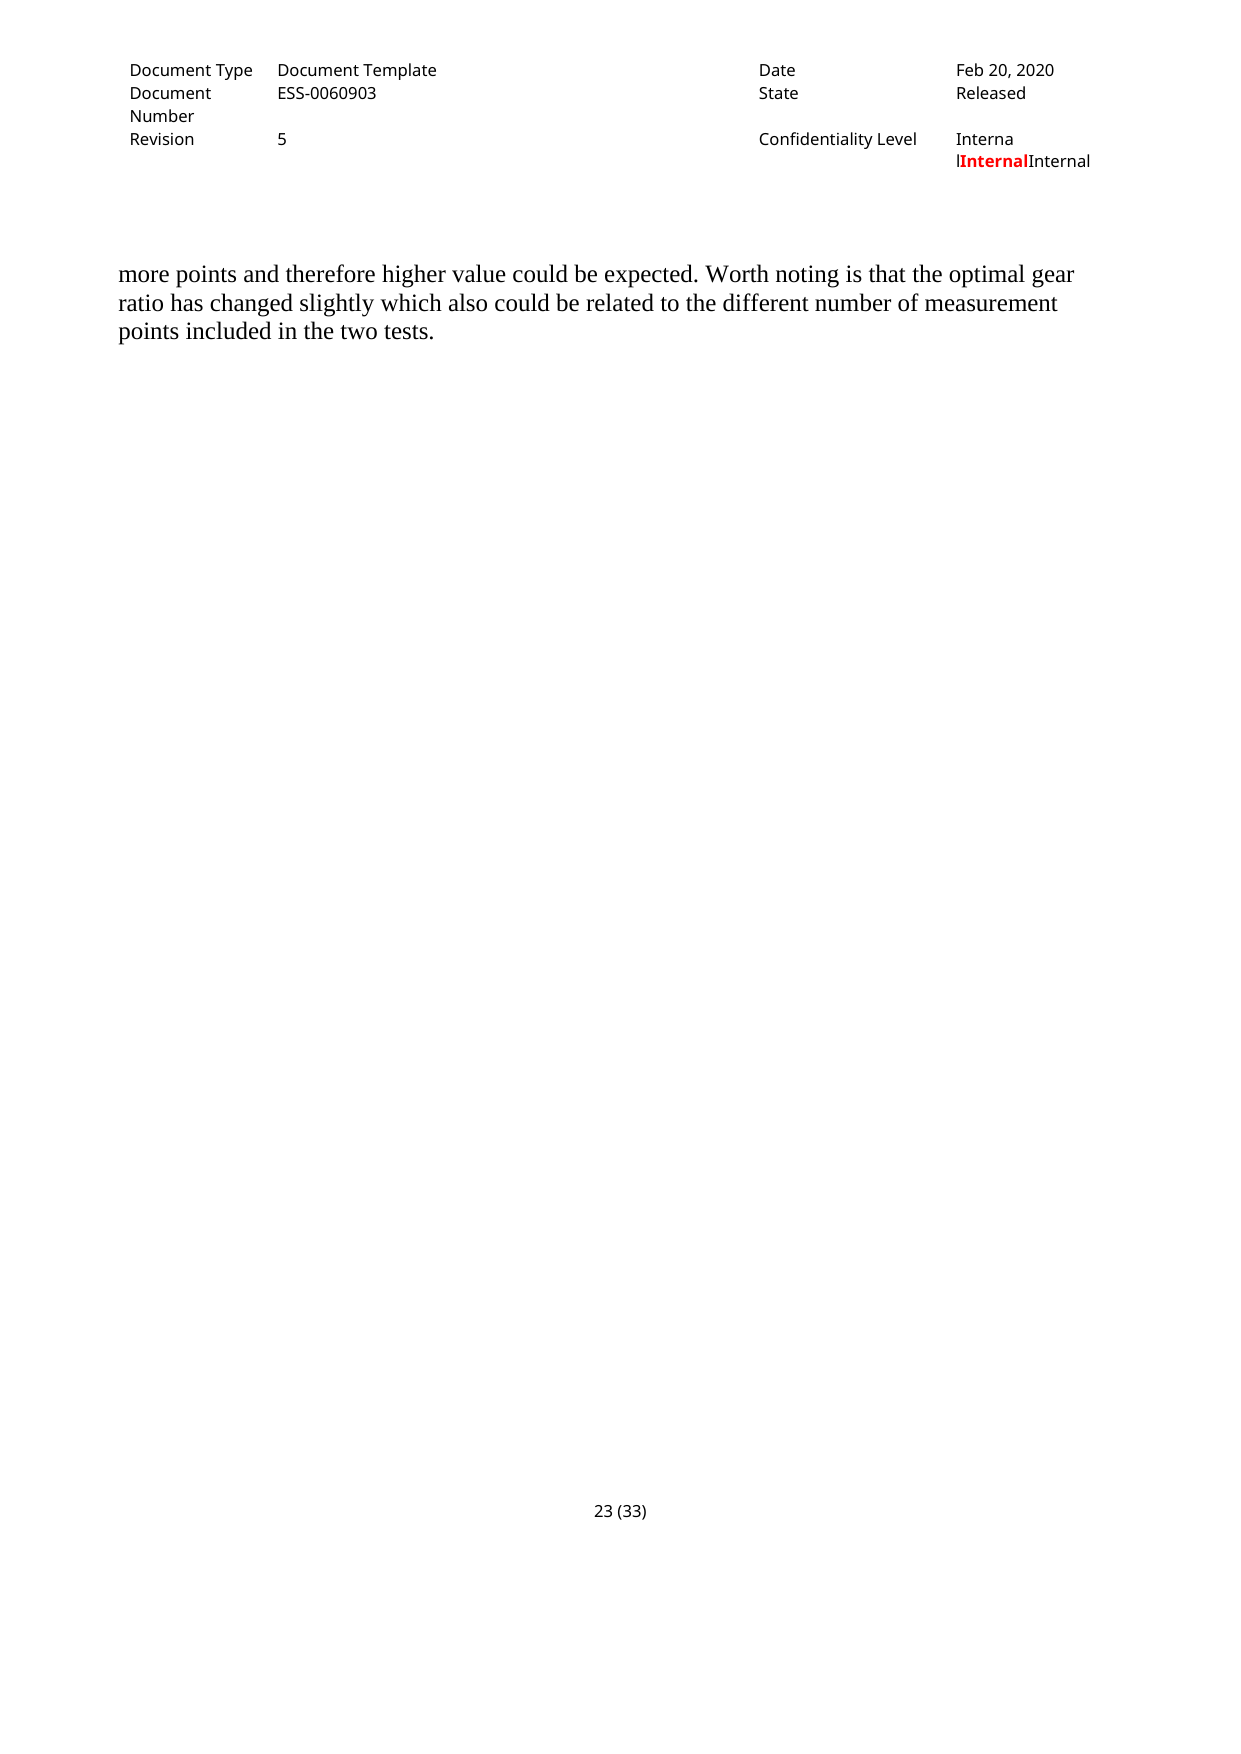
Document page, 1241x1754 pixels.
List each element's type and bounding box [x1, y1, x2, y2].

text [118, 259, 1122, 345]
